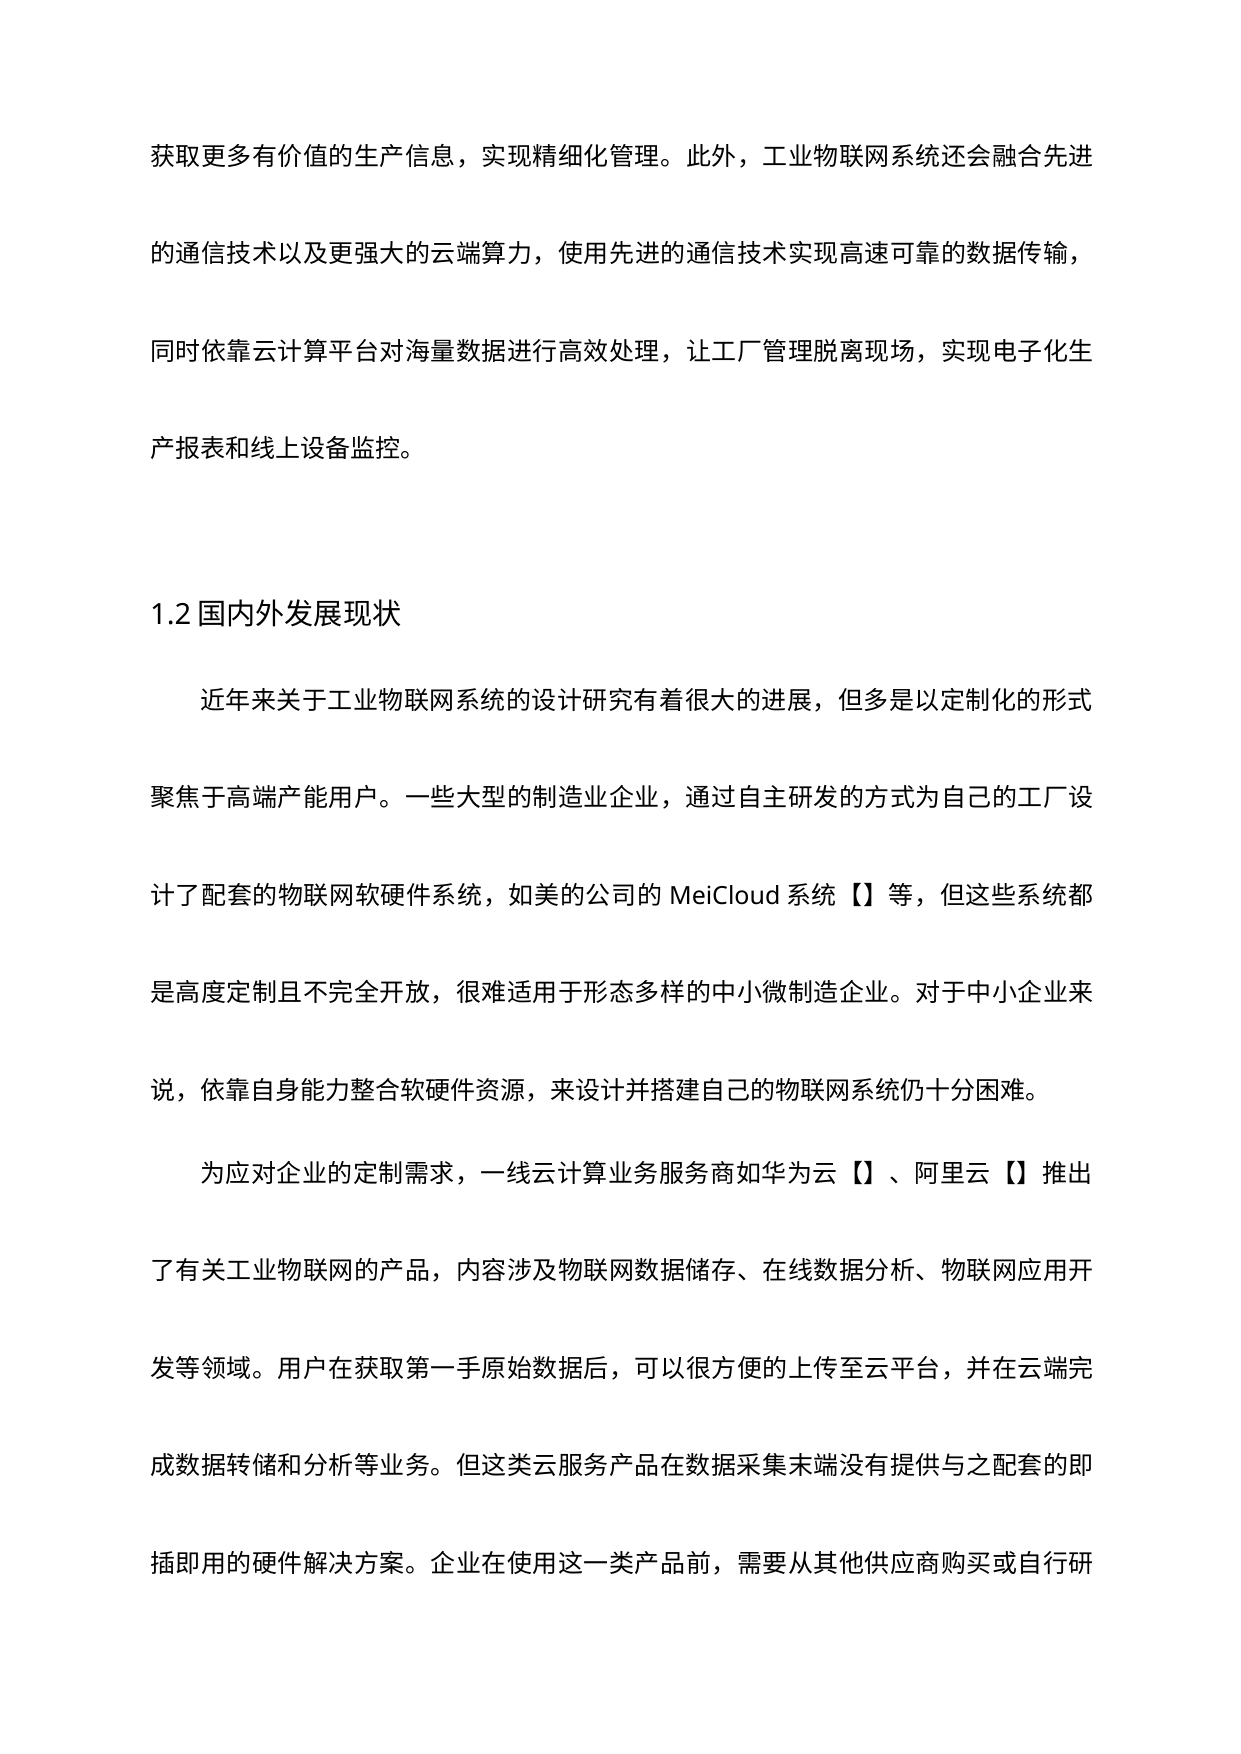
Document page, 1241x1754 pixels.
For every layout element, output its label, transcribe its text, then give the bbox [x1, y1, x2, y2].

text 近年来关于工业物联网系统的设计研究有着很大的进展，但多是以定制化的形式聚焦于高端产能用户。一些大型的制造业企业，通过自主研发的方式为自己的工厂设计了配套的物联网软硬件系统，如美的公司的MeiCloud系统【】等，但这些系统都是高度定制且不完全开放，很难适用于形态多样的中小微制造企业。对于中小企业来说，依靠自身能力整合软硬件资源，来设计并搭建自己的物联网系统仍十分困难。 [150, 666, 1094, 1121]
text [150, 122, 1094, 479]
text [150, 1139, 1094, 1594]
text 1.2国内外发展现状 [150, 580, 1094, 645]
